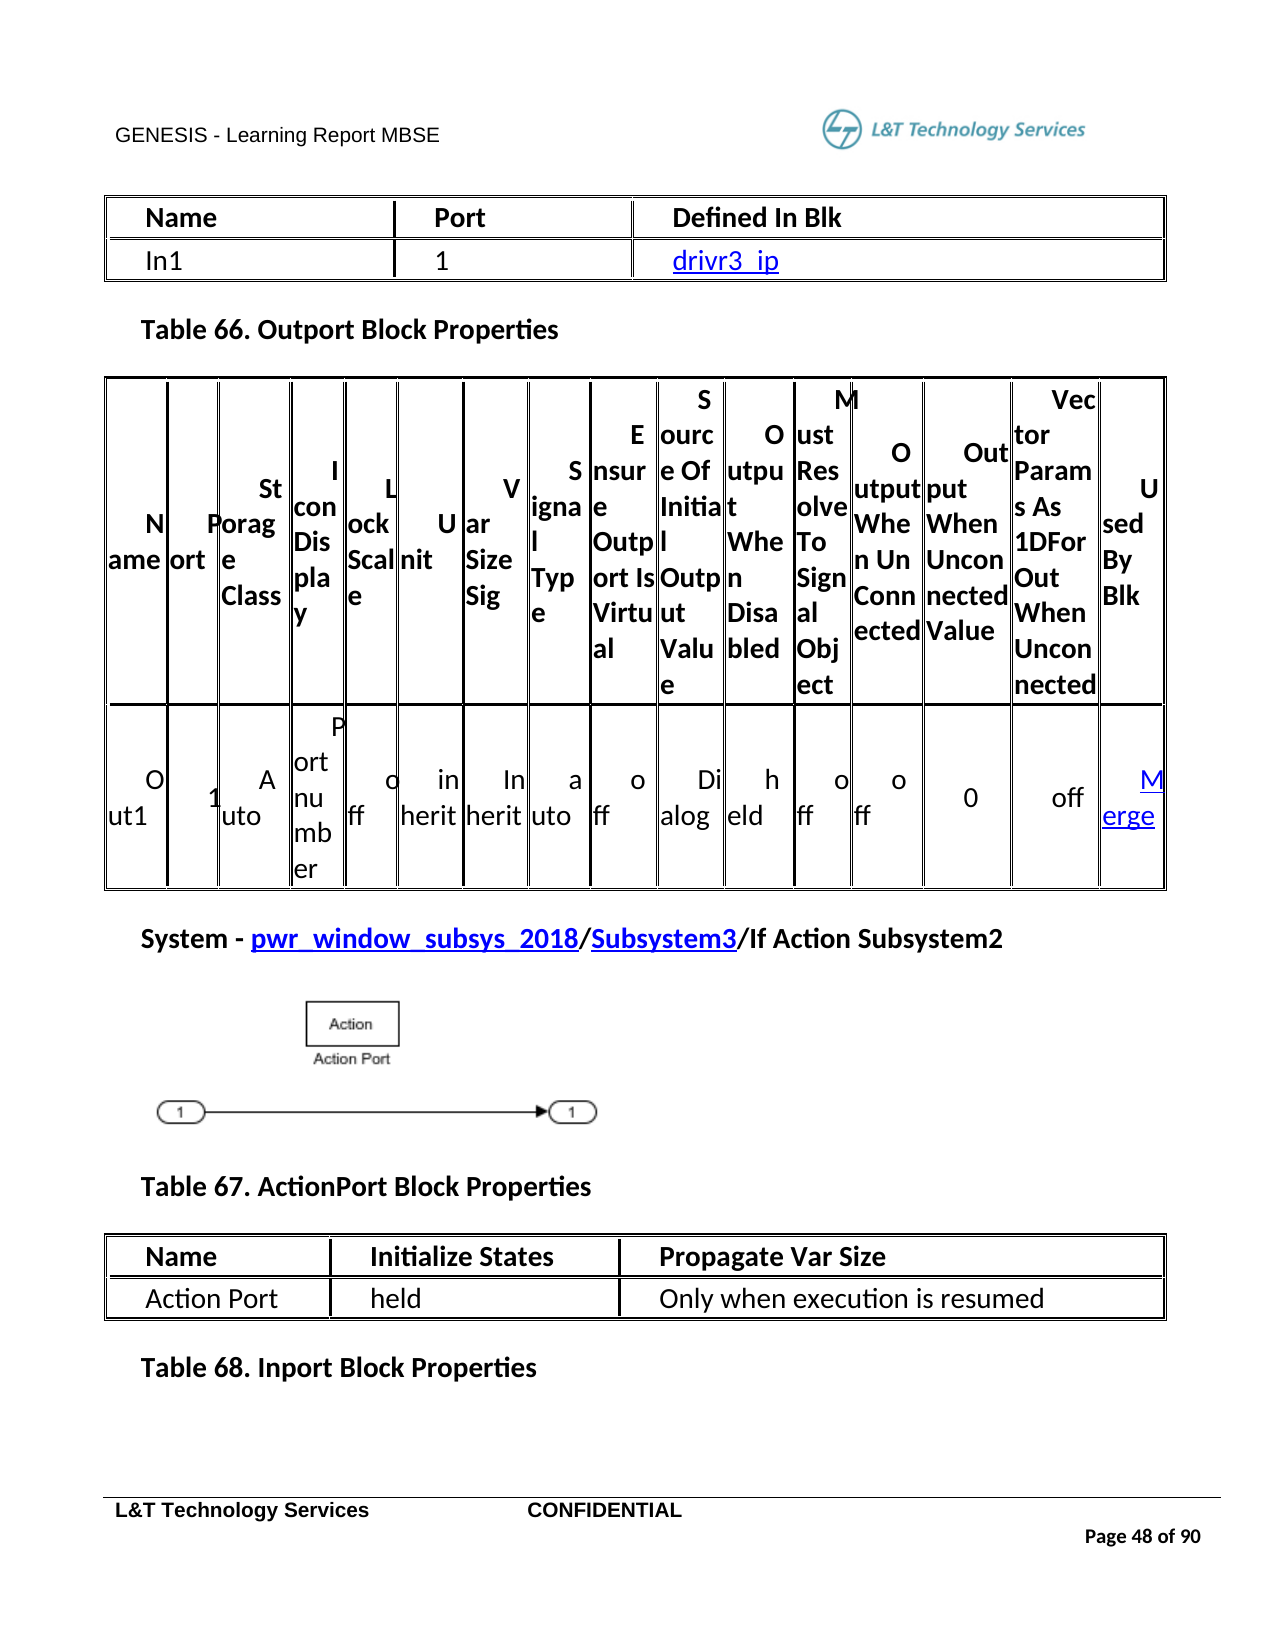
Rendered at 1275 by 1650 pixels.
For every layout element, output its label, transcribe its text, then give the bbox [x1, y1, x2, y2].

text Table 66. Outport Block Properties [103, 311, 1162, 347]
table_cell auto [529, 706, 590, 887]
table_header Must Resolve To Signal Object [794, 379, 851, 703]
table_cell In1 [105, 237, 394, 279]
table_header Source Of Initial Output Value [658, 379, 724, 703]
table_header Output When Unconnected Value [924, 379, 1012, 703]
table_cell Auto [219, 703, 291, 887]
table_header Name [107, 1235, 330, 1275]
table_header Var Size Sig [463, 379, 528, 703]
picture [140, 984, 613, 1140]
table_header Propagate Var Size [619, 1237, 1163, 1275]
table_cell Only when execution is resumed [619, 1275, 1164, 1317]
table_cell Merge [1100, 703, 1165, 887]
table_header Port [394, 198, 632, 237]
table_header Initialize States [330, 1237, 619, 1275]
table_header Vector Params As 1DFor Out When Unconnected [1012, 379, 1100, 703]
table_header Storage Class [219, 378, 291, 703]
table_cell Action Port [107, 1275, 330, 1317]
table_cell Out1 [105, 703, 167, 887]
table_cell Inherit [463, 706, 528, 887]
table_header Lock Scale [345, 379, 398, 703]
table_cell off [345, 706, 398, 887]
table_header Icon Display [291, 378, 345, 703]
table_cell drivr3_ip [633, 237, 1165, 279]
table_cell held [330, 1279, 619, 1317]
table_cell 0 [924, 706, 1012, 887]
table_header Unit [398, 378, 463, 703]
table_cell 1 [167, 706, 219, 887]
table_cell off [1012, 706, 1100, 887]
table_header Name [107, 378, 167, 703]
table_header Defined In Blk [633, 198, 1163, 237]
table_cell off [590, 706, 657, 887]
table_cell Dialog [658, 706, 724, 887]
table_cell Port number [291, 706, 345, 887]
table_cell 1 [394, 240, 632, 279]
table_header Used By Blk [1100, 379, 1163, 703]
text System - pwr_window_subsys_2018/Subsystem3/If Action Subsystem2 [103, 920, 1162, 955]
table_cell inherit [398, 706, 463, 887]
table_header Name [107, 198, 394, 237]
table_header Ensure Outport Is Virtual [590, 379, 657, 703]
table_header Signal Type [529, 379, 590, 703]
table_cell off [851, 706, 923, 887]
table_header Output When Disabled [725, 378, 794, 703]
text Table 67. ActionPort Block Properties [103, 1168, 1162, 1204]
table_cell off [794, 706, 851, 887]
picture [820, 98, 1087, 162]
table_header Output When Un Connected [851, 379, 923, 703]
table_header Port [167, 379, 219, 703]
text Table 68. Inport Block Properties [103, 1349, 1162, 1385]
table_cell held [725, 706, 794, 887]
